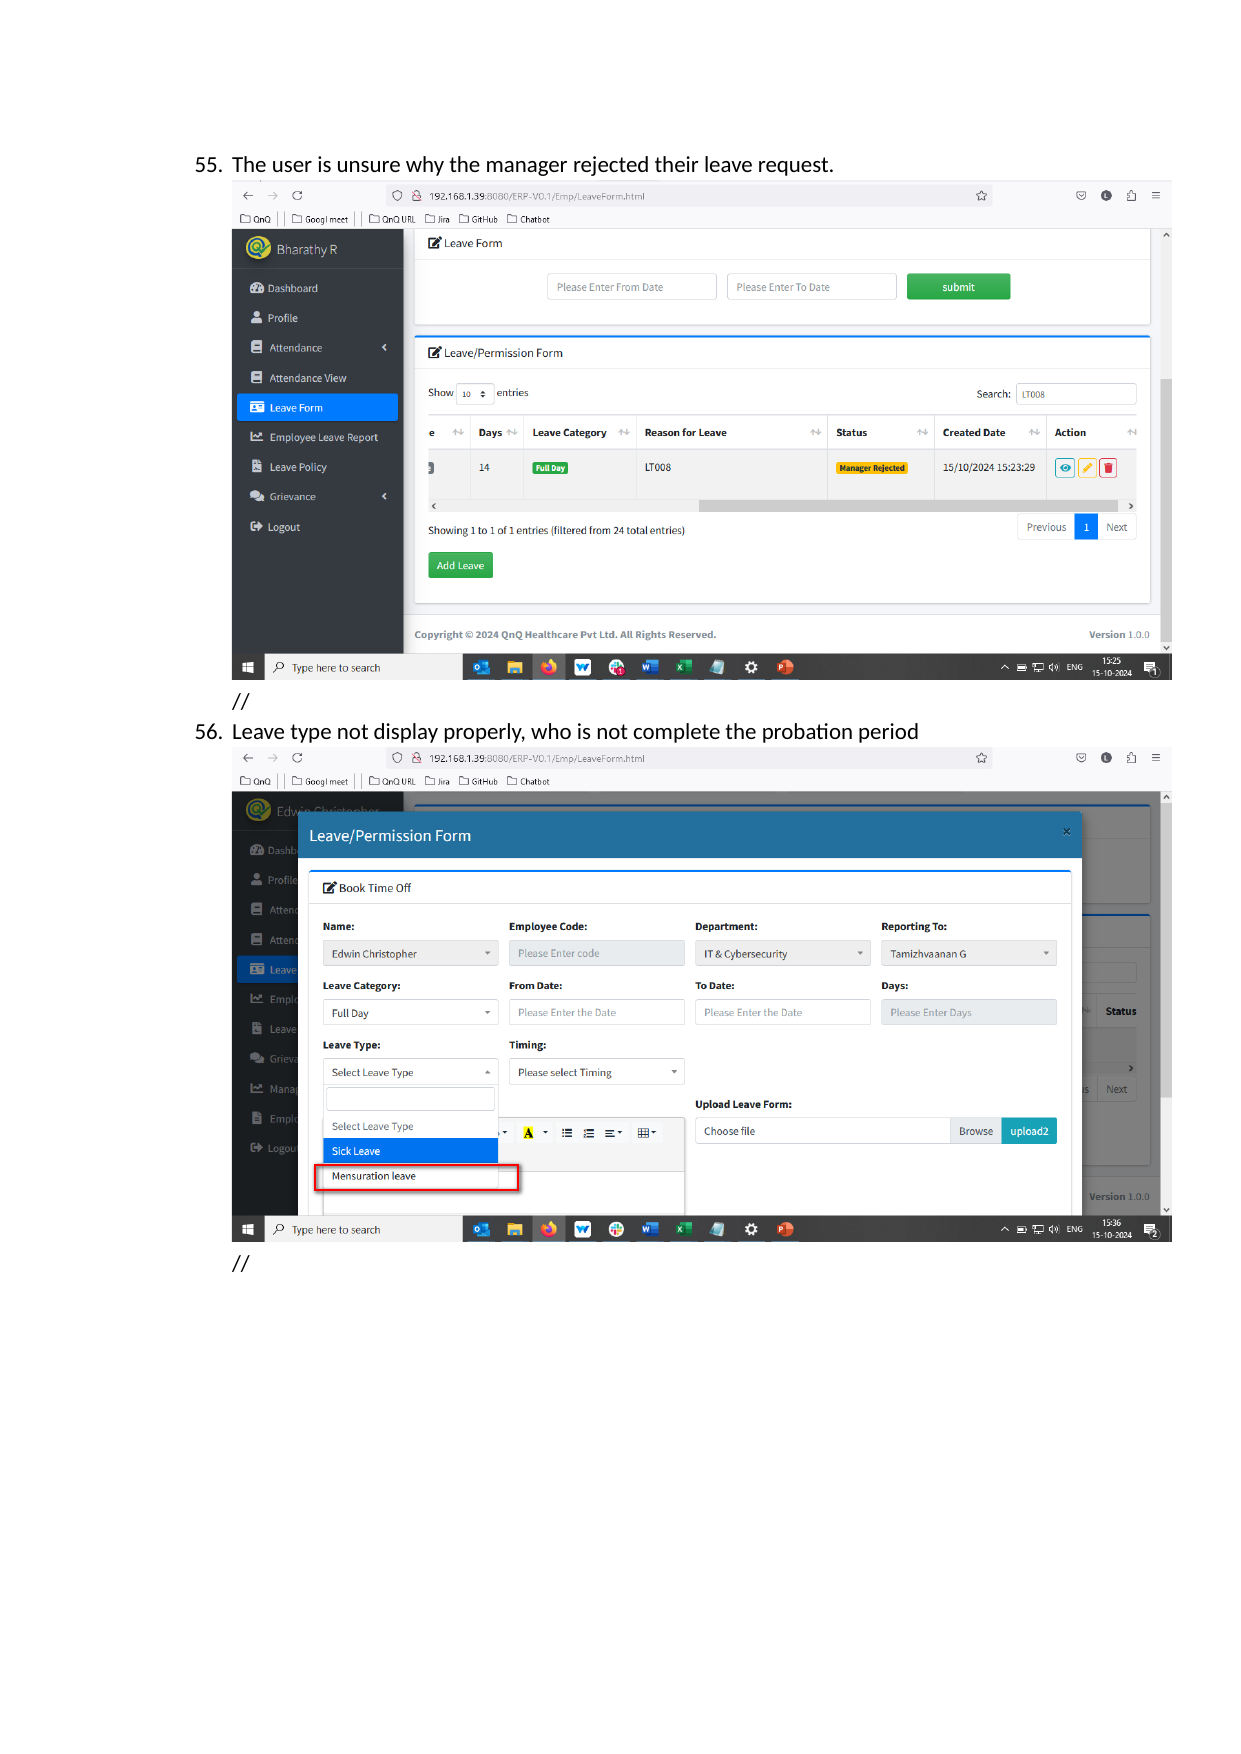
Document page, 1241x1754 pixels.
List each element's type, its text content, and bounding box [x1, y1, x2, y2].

picture [231, 180, 1172, 680]
picture [231, 747, 1172, 1242]
